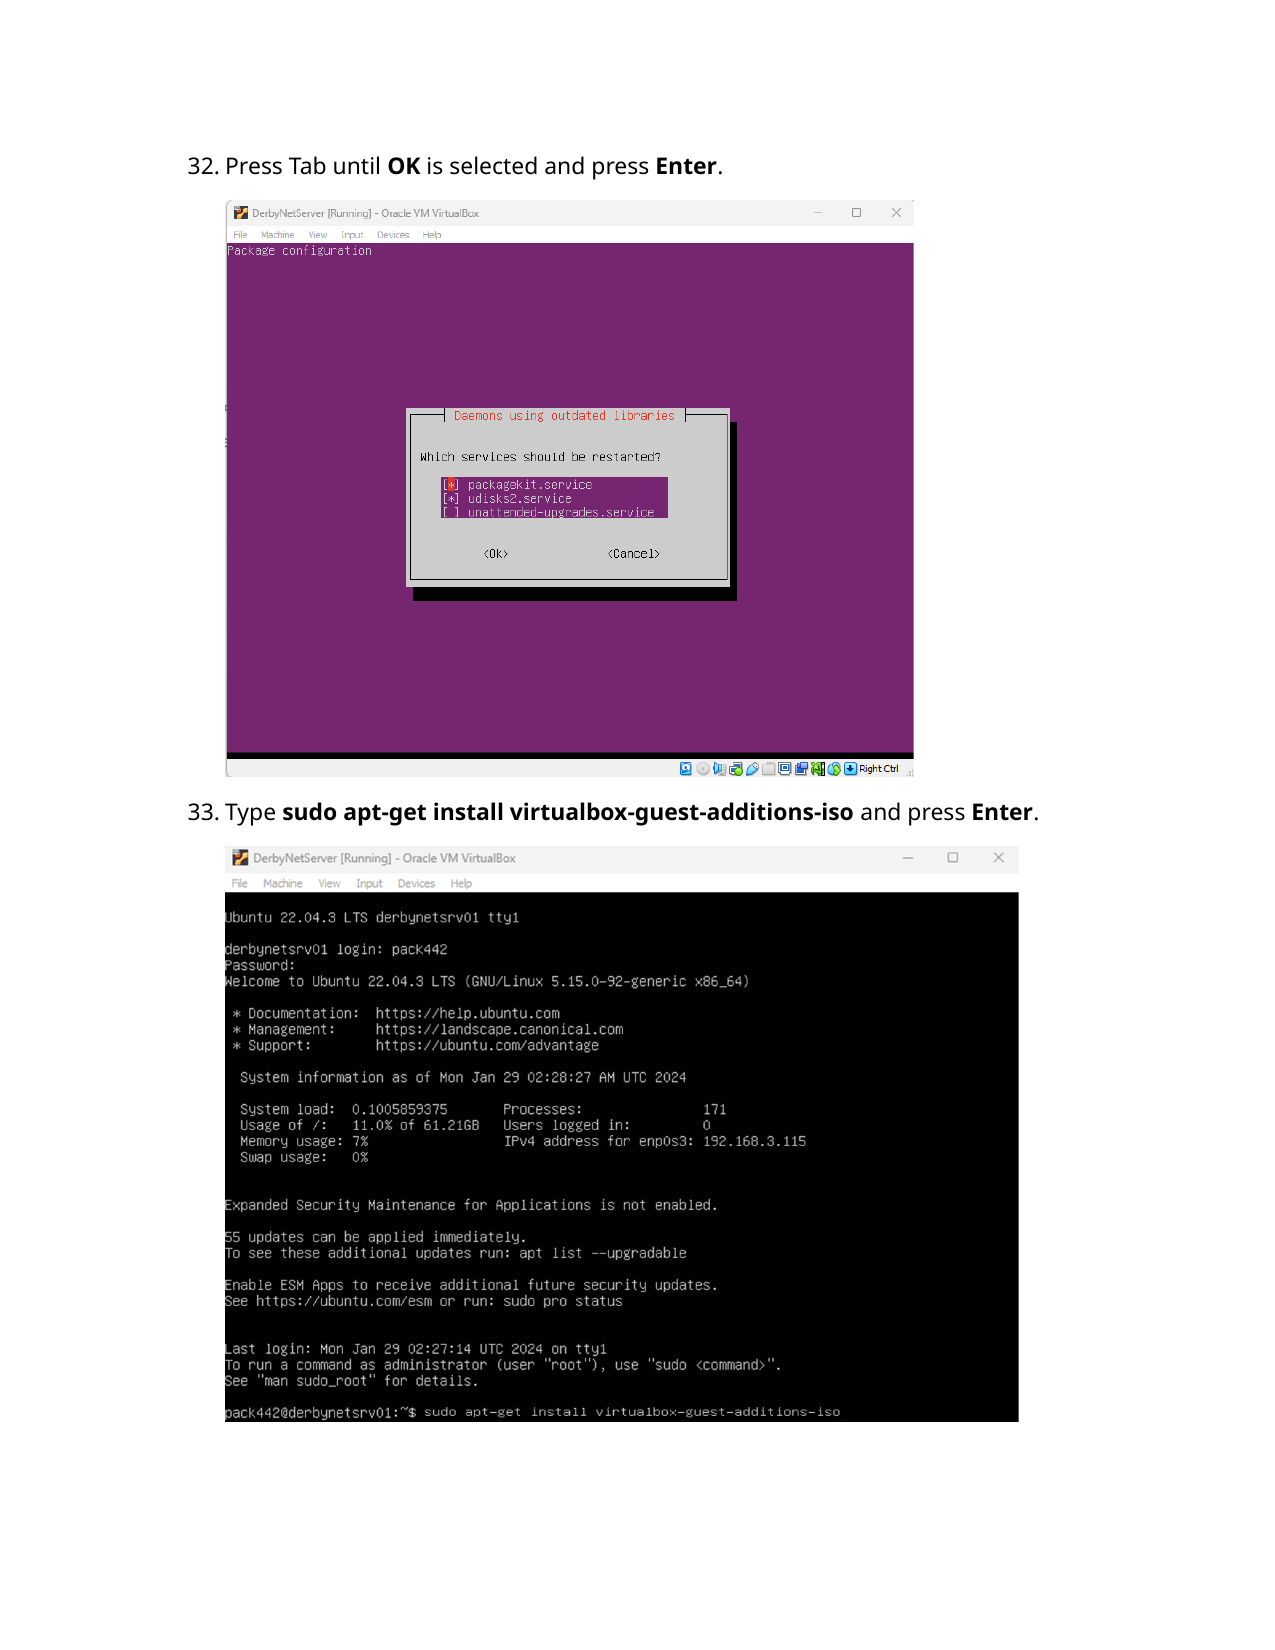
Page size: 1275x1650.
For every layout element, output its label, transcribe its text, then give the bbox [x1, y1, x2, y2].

picture [225, 200, 914, 777]
list Type sudo apt-get install virtualbox-guest-additions-iso and press Enter. [187, 796, 1125, 827]
picture [225, 846, 1019, 1422]
list Press Tab until OK is selected and press Enter. [187, 150, 1125, 181]
